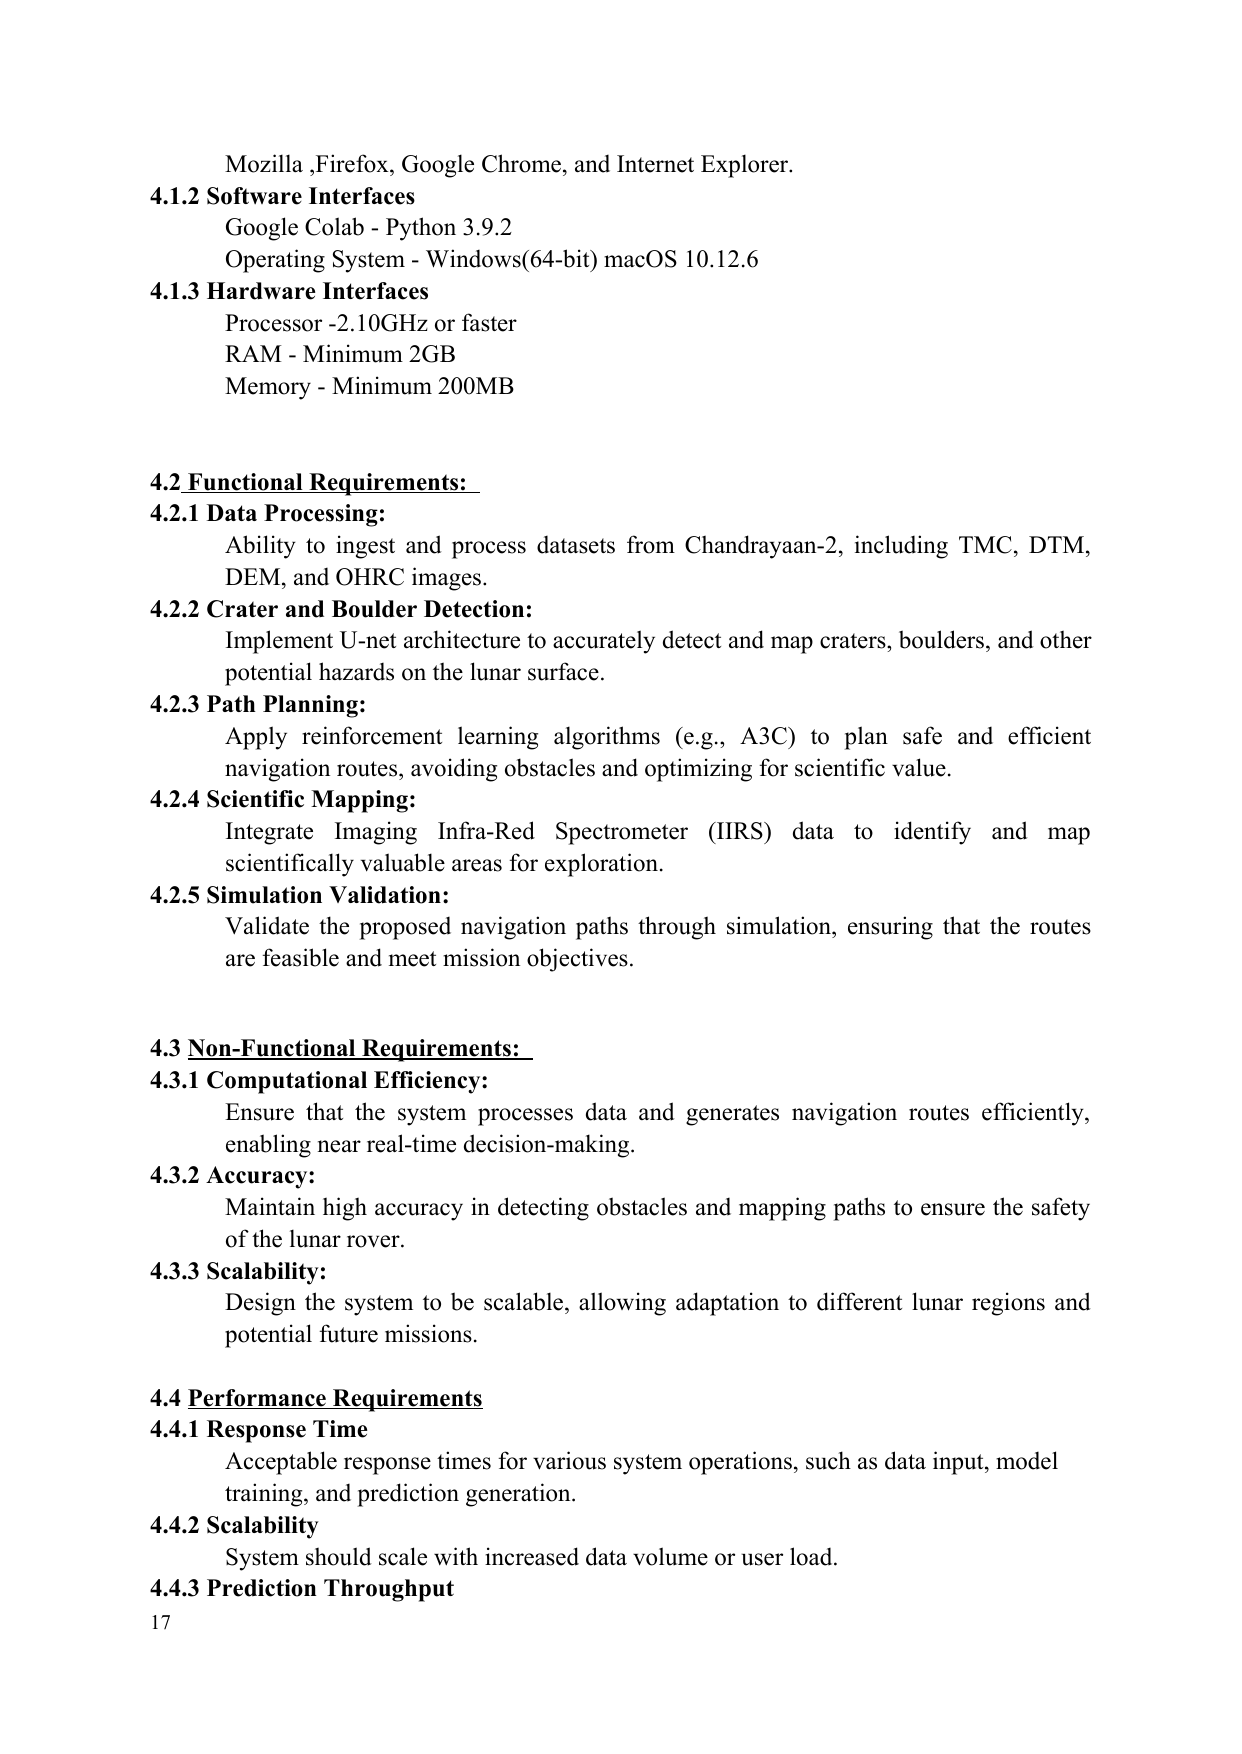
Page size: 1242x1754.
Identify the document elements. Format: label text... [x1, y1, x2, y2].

text 4.4.3 Prediction Throughput [150, 1574, 1092, 1602]
text System should scale with increased data volume or user load. [150, 1543, 1092, 1570]
text Implement U-net architecture to accurately detect and map craters, boulders, and other potential hazards on the lunar surface.​ [225, 627, 1092, 686]
text Operating System - Windows(64-bit) macOS 10.12.6 [150, 245, 1092, 273]
text 4.3.3 Scalability: [150, 1257, 1092, 1284]
text ​Design the system to be scalable, allowing adaptation to different lunar regions and potential future missions. [225, 1288, 1092, 1348]
text Ability to ingest and process datasets from Chandrayaan-2, including TMC, DTM, DEM, and OHRC images.​ [225, 531, 1092, 591]
text 4.1.2 Software Interfaces [150, 182, 1092, 209]
text 4.2.2 Crater and Boulder Detection:​ [150, 595, 1092, 622]
text Integrate Imaging Infra-Red Spectrometer (IIRS) data to identify and map scientifically valuable areas for exploration.​ [225, 817, 1092, 877]
text Mozilla ,Firefox, Google Chrome, and Internet Explorer. [150, 150, 1092, 178]
text training, and prediction generation. [150, 1479, 1092, 1507]
text 4.2.5 Simulation Validation:​ [150, 881, 1092, 908]
text 4.3 Non-Functional Requirements:​ ​ [150, 1034, 1092, 1062]
text 4.2.1 Data Processing:​ [150, 499, 1092, 527]
text Acceptable response times for various system operations, such as data input, model [150, 1447, 1092, 1475]
text Google Colab - Python 3.9.2 [150, 213, 1092, 241]
text Ensure that the system processes data and generates navigation routes efficiently, enabling near real-time decision-making.​ [225, 1098, 1092, 1157]
text 4.4.2 Scalability [150, 1511, 1092, 1539]
text 4.2.3 Path Planning:​ [150, 690, 1092, 718]
text 4.3.1 Computational Efficiency:​ [150, 1066, 1092, 1094]
text 4.2.4 Scientific Mapping:​ [150, 785, 1092, 813]
text Maintain high accuracy in detecting obstacles and mapping paths to ensure the safety of the lunar rover.​ [225, 1193, 1092, 1253]
text 4.1.3 Hardware Interfaces [150, 277, 1092, 305]
text 4.2 Functional Requirements:​ ​ [150, 468, 1092, 495]
text RAM - Minimum 2GB [150, 341, 1092, 368]
text 4.3.2 Accuracy:​ [150, 1161, 1092, 1189]
text Processor -2.10GHz or faster [150, 309, 1092, 337]
text 4.4 Performance Requirements [150, 1384, 1092, 1412]
text Memory - Minimum 200MB [150, 372, 1092, 400]
text 4.4.1 Response Time [150, 1416, 1092, 1443]
text Apply reinforcement learning algorithms (e.g., A3C) to plan safe and efficient navigation routes, avoiding obstacles and optimizing for scientific value.​ [225, 722, 1092, 781]
text Validate the proposed navigation paths through simulation, ensuring that the routes are feasible and meet mission objectives. [225, 912, 1092, 972]
